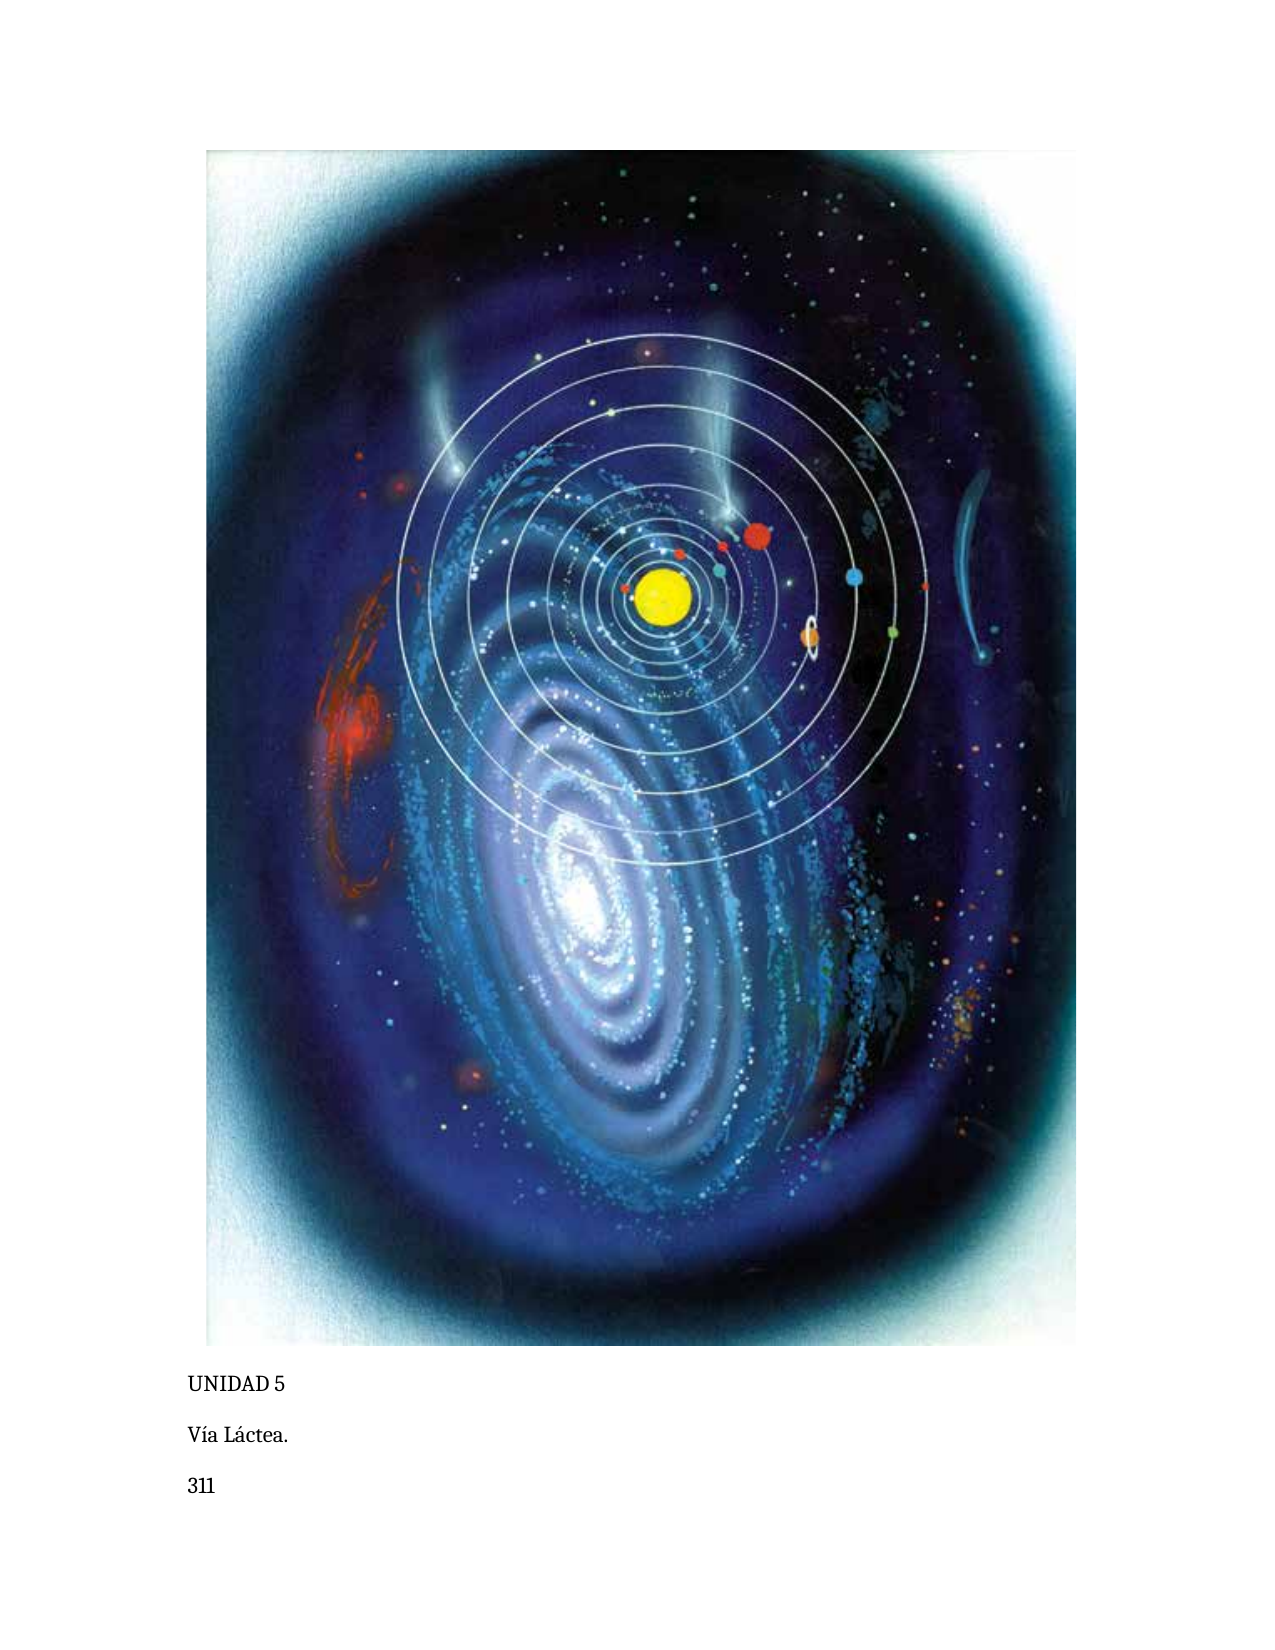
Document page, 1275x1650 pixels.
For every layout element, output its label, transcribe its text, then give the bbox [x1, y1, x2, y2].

text UNIDAD 5 [187, 1370, 1087, 1397]
picture [206, 150, 1077, 1346]
text 311 [187, 1472, 1087, 1499]
text Vía Láctea. [187, 1421, 1087, 1448]
